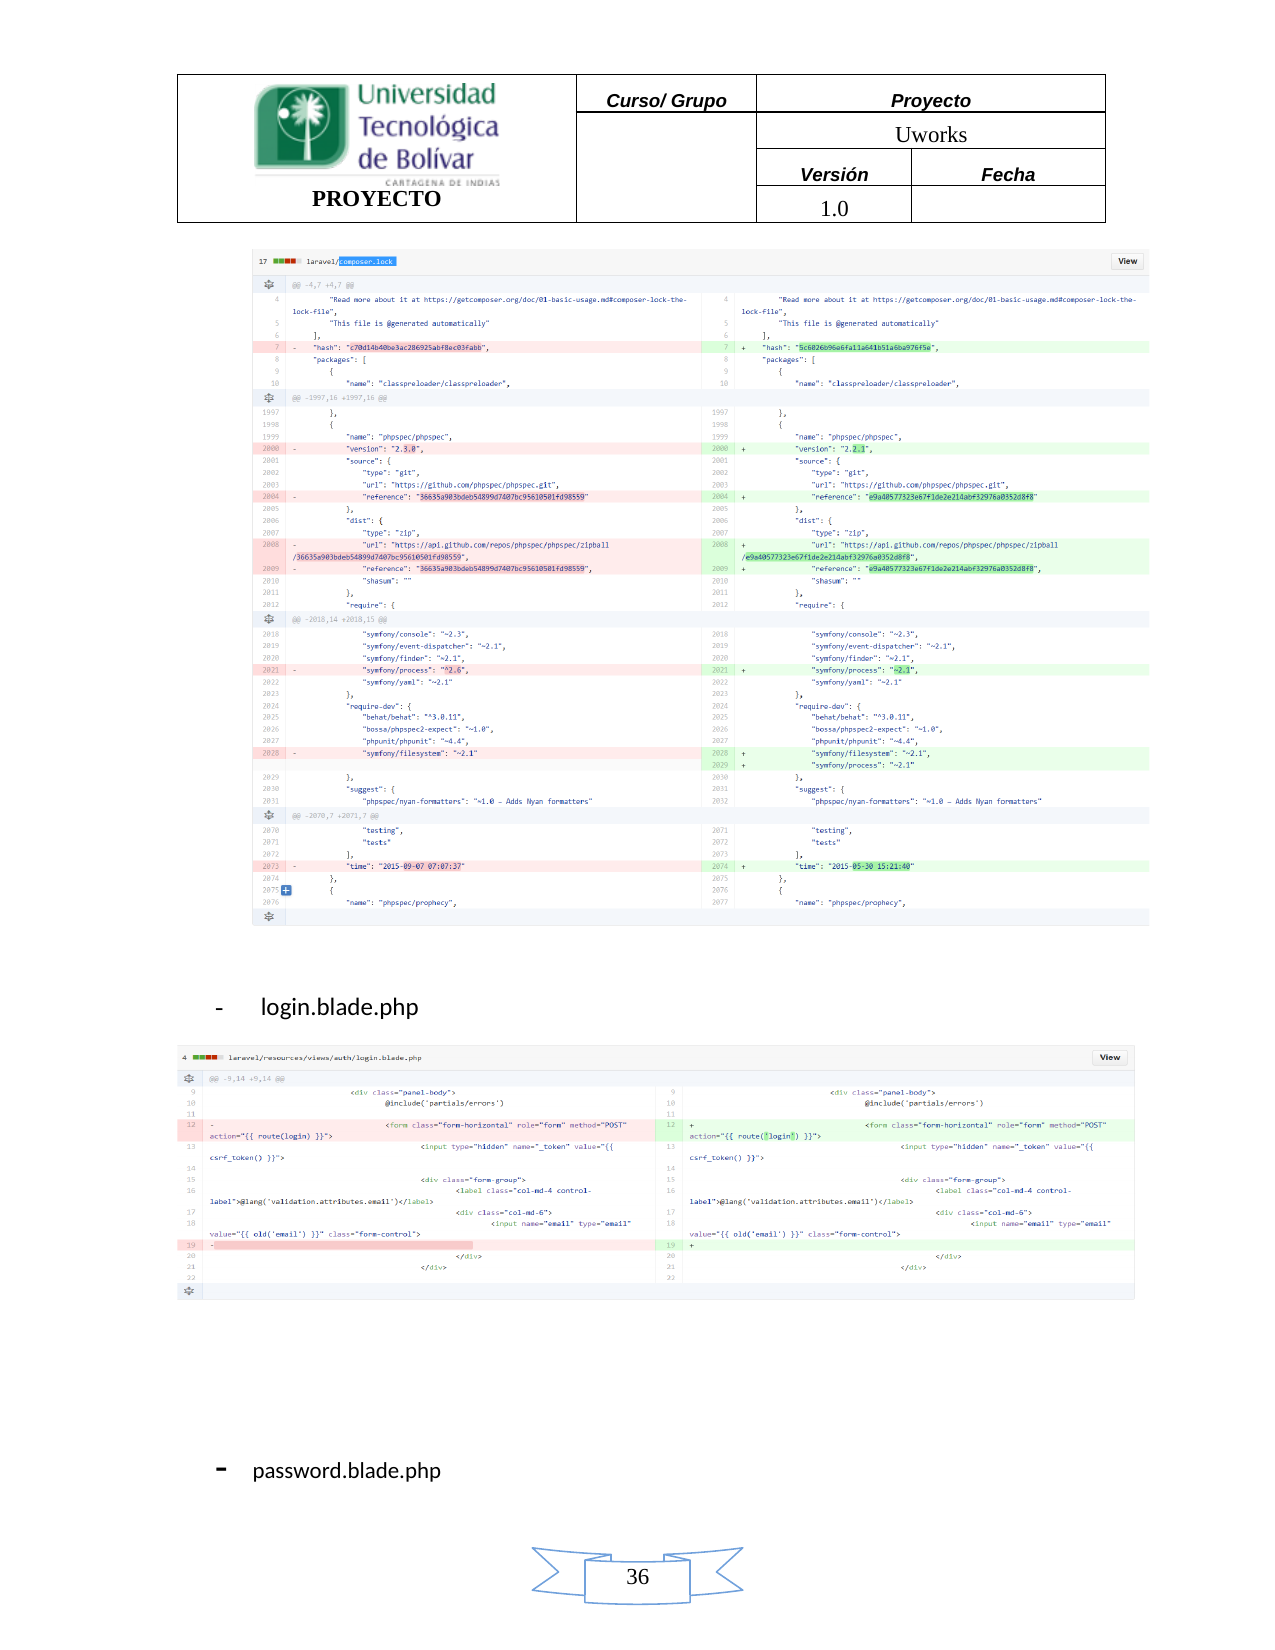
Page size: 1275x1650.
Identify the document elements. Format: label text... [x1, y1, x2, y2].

picture [177, 1042, 1136, 1301]
picture [252, 249, 1150, 926]
list login.blade.php [215, 991, 1098, 1022]
list password.blade.php [215, 1443, 1098, 1486]
picture [254, 83, 500, 186]
